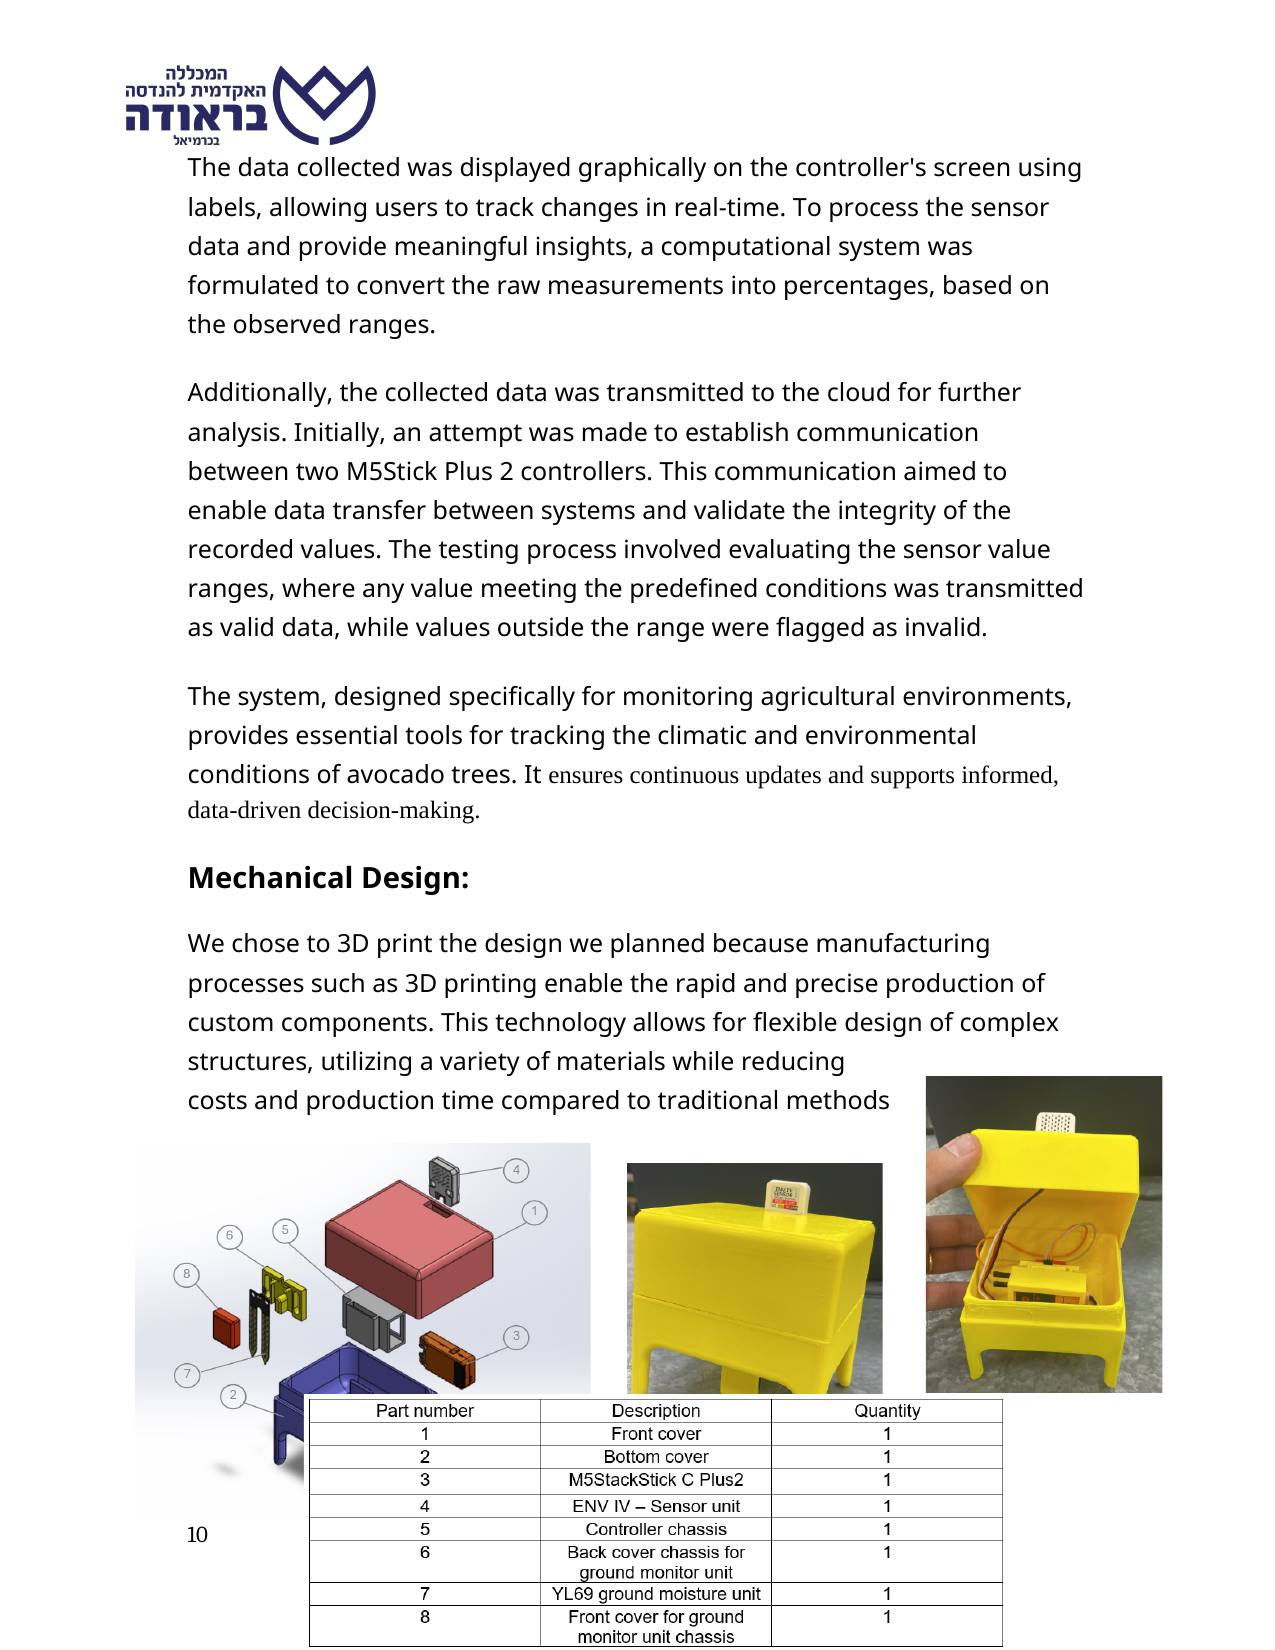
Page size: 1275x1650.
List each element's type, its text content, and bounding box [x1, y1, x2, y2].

text The system, designed specifically for monitoring agricultural environments, provides essential tools for tracking the climatic and environmental conditions of avocado trees. It ensures continuous updates and supports informed, data-driven decision-making. [187, 883, 1087, 1029]
text The data collected was displayed graphically on the controller's screen using labels, allowing users to track changes in real-time. To process the sensor data and provide meaningful insights, a computational system was formulated to convert the raw measurements into percentages, based on the observed ranges. [187, 355, 1087, 546]
picture [113, 58, 387, 150]
text Mechanical Design: [187, 1062, 1087, 1102]
text Additionally, the collected data was transmitted to the cloud for further analysis. Initially, an attempt was made to establish communication between two M5Stick Plus 2 controllers. This communication aimed to enable data transfer between systems and validate the integrity of the recorded values. The testing process involved evaluating the sensor value ranges, where any value meeting the predefined conditions was transmitted as valid data, while values outside the range were flagged as invalid. [187, 580, 1087, 849]
picture [925, 1281, 1163, 1597]
text We chose to 3D print the design we planned because manufacturing processes such as 3D printing enable the rapid and precise production of custom components. This technology allows for flexible design of complex structures, utilizing a variety of materials while reducing costs and production time compared to traditional methods [187, 1131, 1087, 1322]
